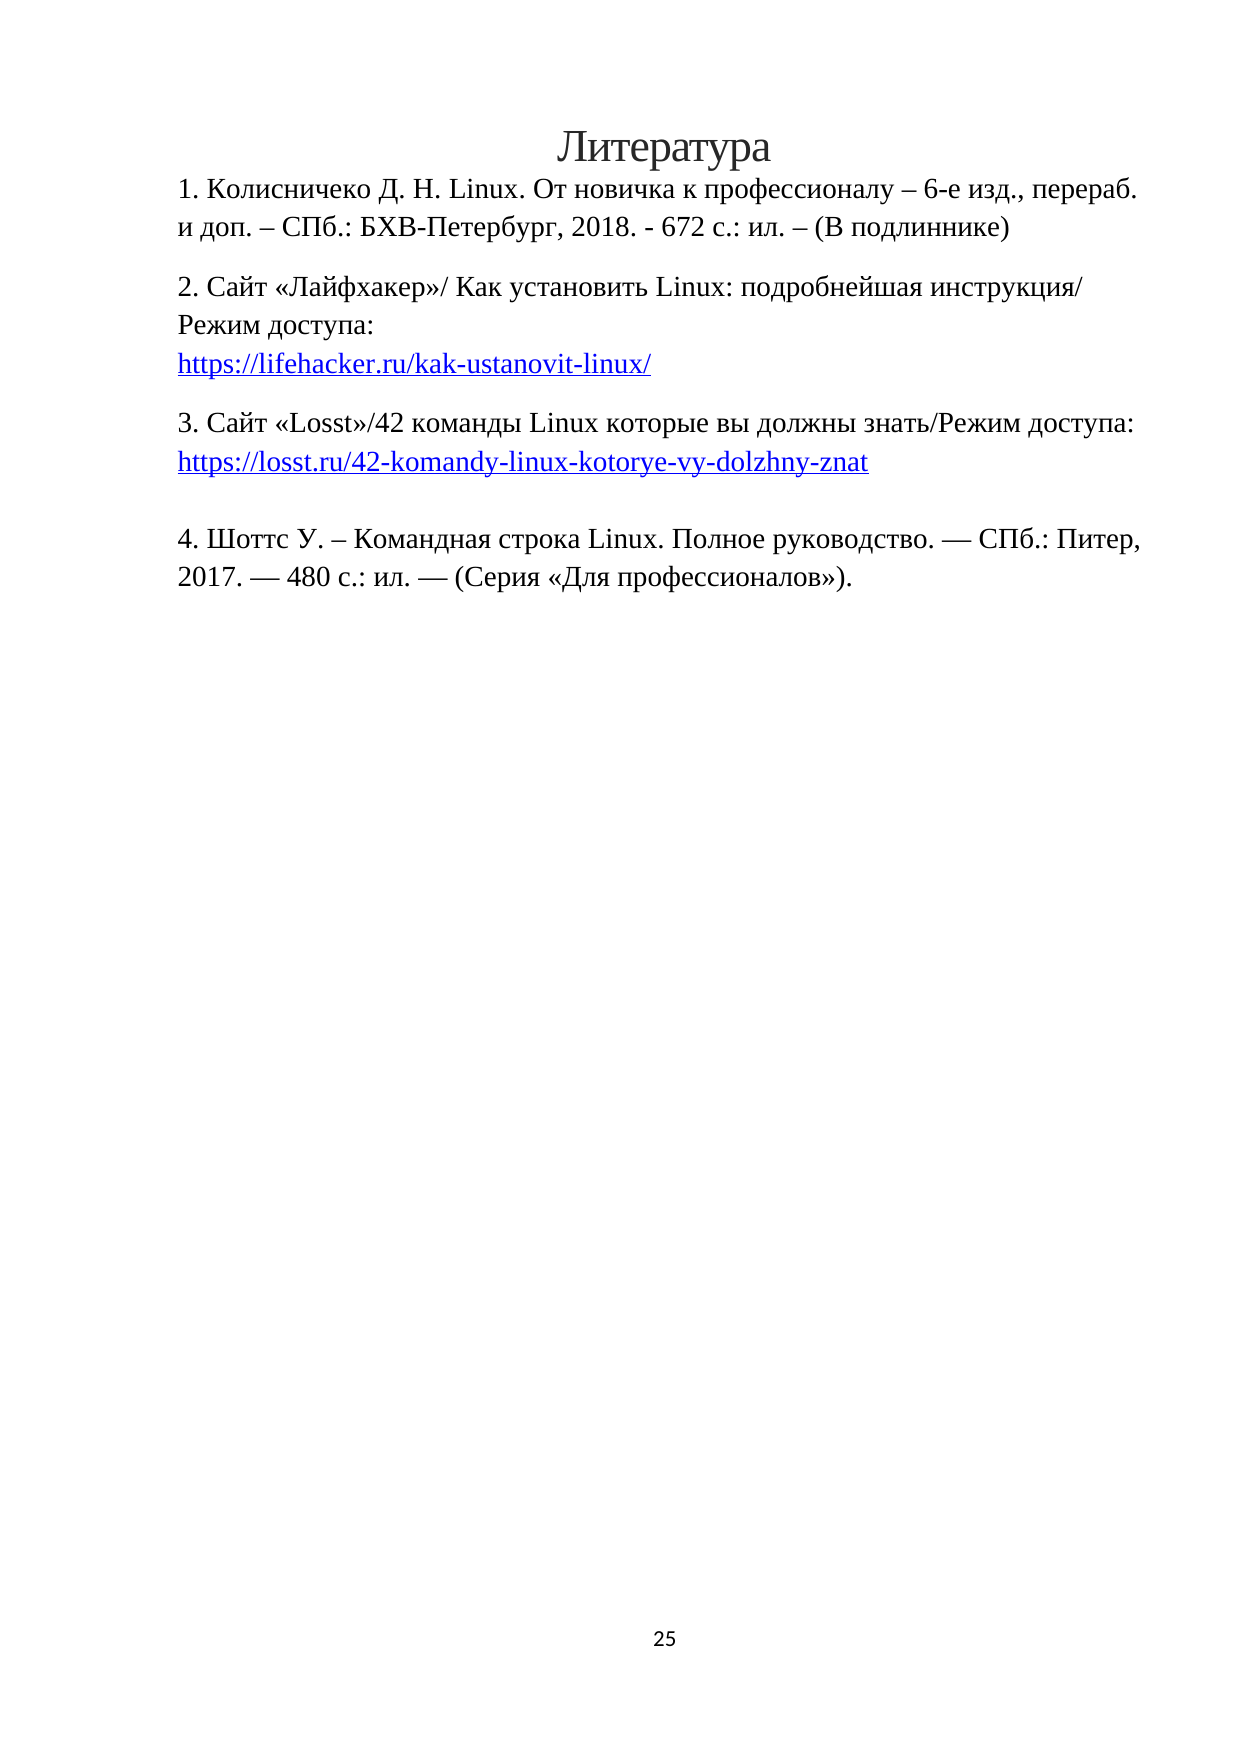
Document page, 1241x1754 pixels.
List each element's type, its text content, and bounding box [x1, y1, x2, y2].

title Литература [177, 118, 1152, 171]
text 3. Сайт «Losst»/42 команды Linux которые вы должны знать/Режим доступа: https://losst.ru/42-komandy-linux-kotorye-vy-dolzhny-znat 4. Шоттс У. – Командная строка Linux. Полное руководство. — СПб.: Питер, 2017. — 480 с.: ил. — (Серия «Для профессионалов»). [177, 405, 1152, 593]
text 2. Сайт «Лайфхакер»/ Как установить Linux: подробнейшая инструкция/ Режим доступа: https://lifehacker.ru/kak-ustanovit-linux/ [177, 269, 1152, 379]
text 1. Колисничеко Д. Н. Linux. От новичка к профессионалу – 6-е изд., перераб. и доп. – СПб.: БХВ-Петербург, 2018. - 672 с.: ил. – (В подлиннике) [177, 171, 1152, 243]
